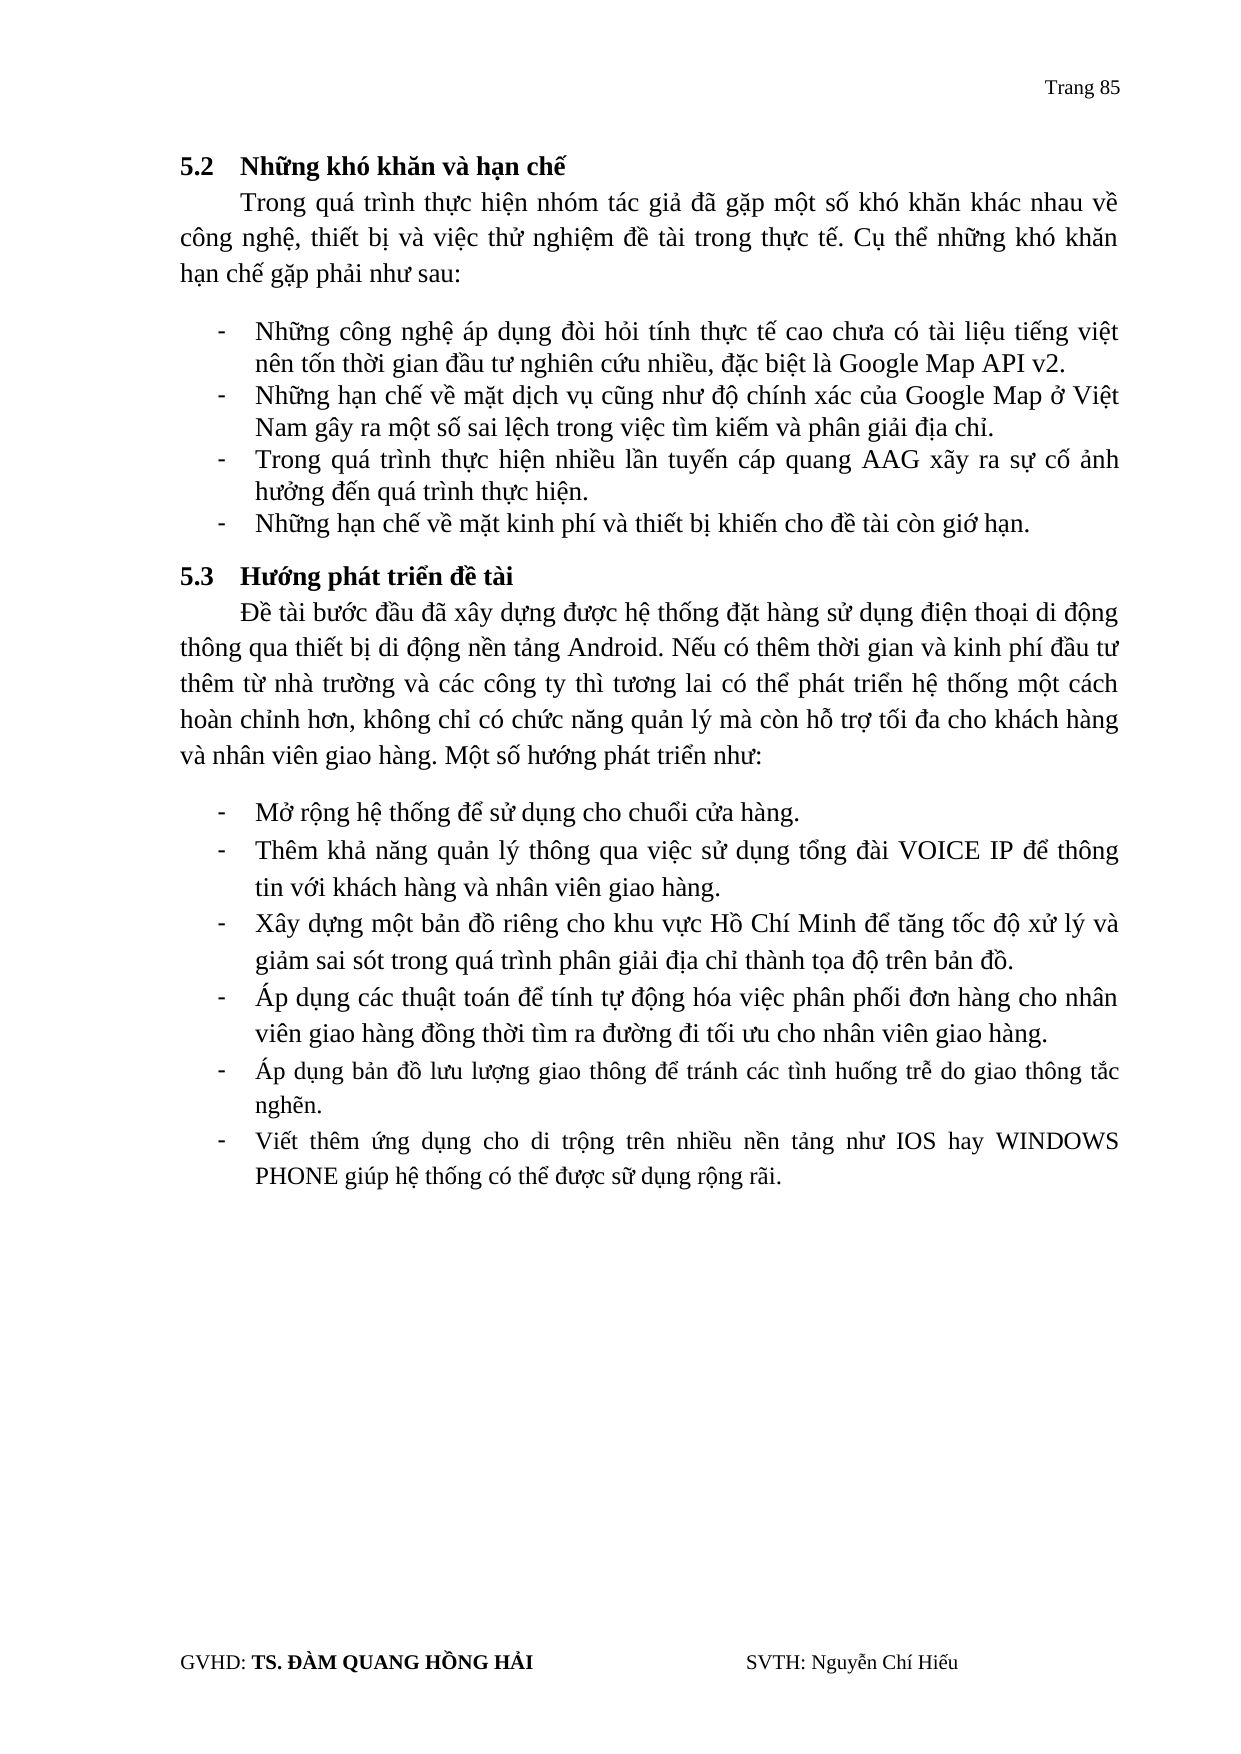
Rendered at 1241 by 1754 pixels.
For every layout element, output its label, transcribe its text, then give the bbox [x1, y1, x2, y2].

list Những hạn chế về mặt dịch vụ cũng như độ chính xác của Google Map ở Việt Nam gây ra một số sai lệch trong việc tìm kiếm và phân giải địa chỉ. [217, 378, 1120, 442]
list Trong quá trình thực hiện nhiều lần tuyến cáp quang AAG xãy ra sự cố ảnh hưởng đến quá trình thực hiện. [217, 442, 1120, 506]
subtitle Hướng phát triển đề tài [180, 560, 1120, 591]
list Xây dựng một bản đồ riêng cho khu vực Hồ Chí Minh để tăng tốc độ xử lý và giảm sai sót trong quá trình phân giải địa chỉ thành tọa độ trên bản đồ. [217, 907, 1120, 975]
list Viết thêm ứng dụng cho di trộng trên nhiều nền tảng như IOS hay WINDOWS PHONE giúp hệ thống có thể được sữ dụng rộng rãi. [217, 1123, 1120, 1189]
list Thêm khả năng quản lý thông qua việc sử dụng tổng đài VOICE IP để thông tin với khách hàng và nhân viên giao hàng. [217, 833, 1120, 902]
list Áp dụng các thuật toán để tính tự động hóa việc phân phối đơn hàng cho nhân viên giao hàng đồng thời tìm ra đường đi tối ưu cho nhân viên giao hàng. [217, 980, 1120, 1049]
list Mở rộng hệ thống để sử dụng cho chuổi cửa hàng. [217, 795, 1120, 828]
list Áp dụng bản đồ lưu lượng giao thông để tránh các tình huống trễ do giao thông tắc nghẽn. [217, 1053, 1120, 1119]
text Trong quá trình thực hiện nhóm tác giả đã gặp một số khó khăn khác nhau về công nghệ, thiết bị và việc thử nghiệm đề tài trong thực tế. Cụ thể những khó khăn hạn chế gặp phải như sau: [180, 186, 1120, 288]
list Những hạn chế về mặt kinh phí và thiết bị khiến cho đề tài còn giớ hạn. [217, 506, 1120, 539]
list Những công nghệ áp dụng đòi hỏi tính thực tế cao chưa có tài liệu tiếng việt nên tốn thời gian đầu tư nghiên cứu nhiều, đặc biệt là Google Map API v2. [217, 314, 1120, 378]
subtitle Những khó khăn và hạn chế [180, 150, 1120, 181]
text Đề tài bước đầu đã xây dựng được hệ thống đặt hàng sử dụng điện thoại di động thông qua thiết bị di động nền tảng Android. Nếu có thêm thời gian và kinh phí đầu tư thêm từ nhà trường và các công ty thì tương lai có thể phát triển hệ thống một cách hoàn chỉnh hơn, không chỉ có chức năng quản lý mà còn hỗ trợ tối đa cho khách hàng và nhân viên giao hàng. Một số hướng phát triển như: [180, 596, 1120, 770]
